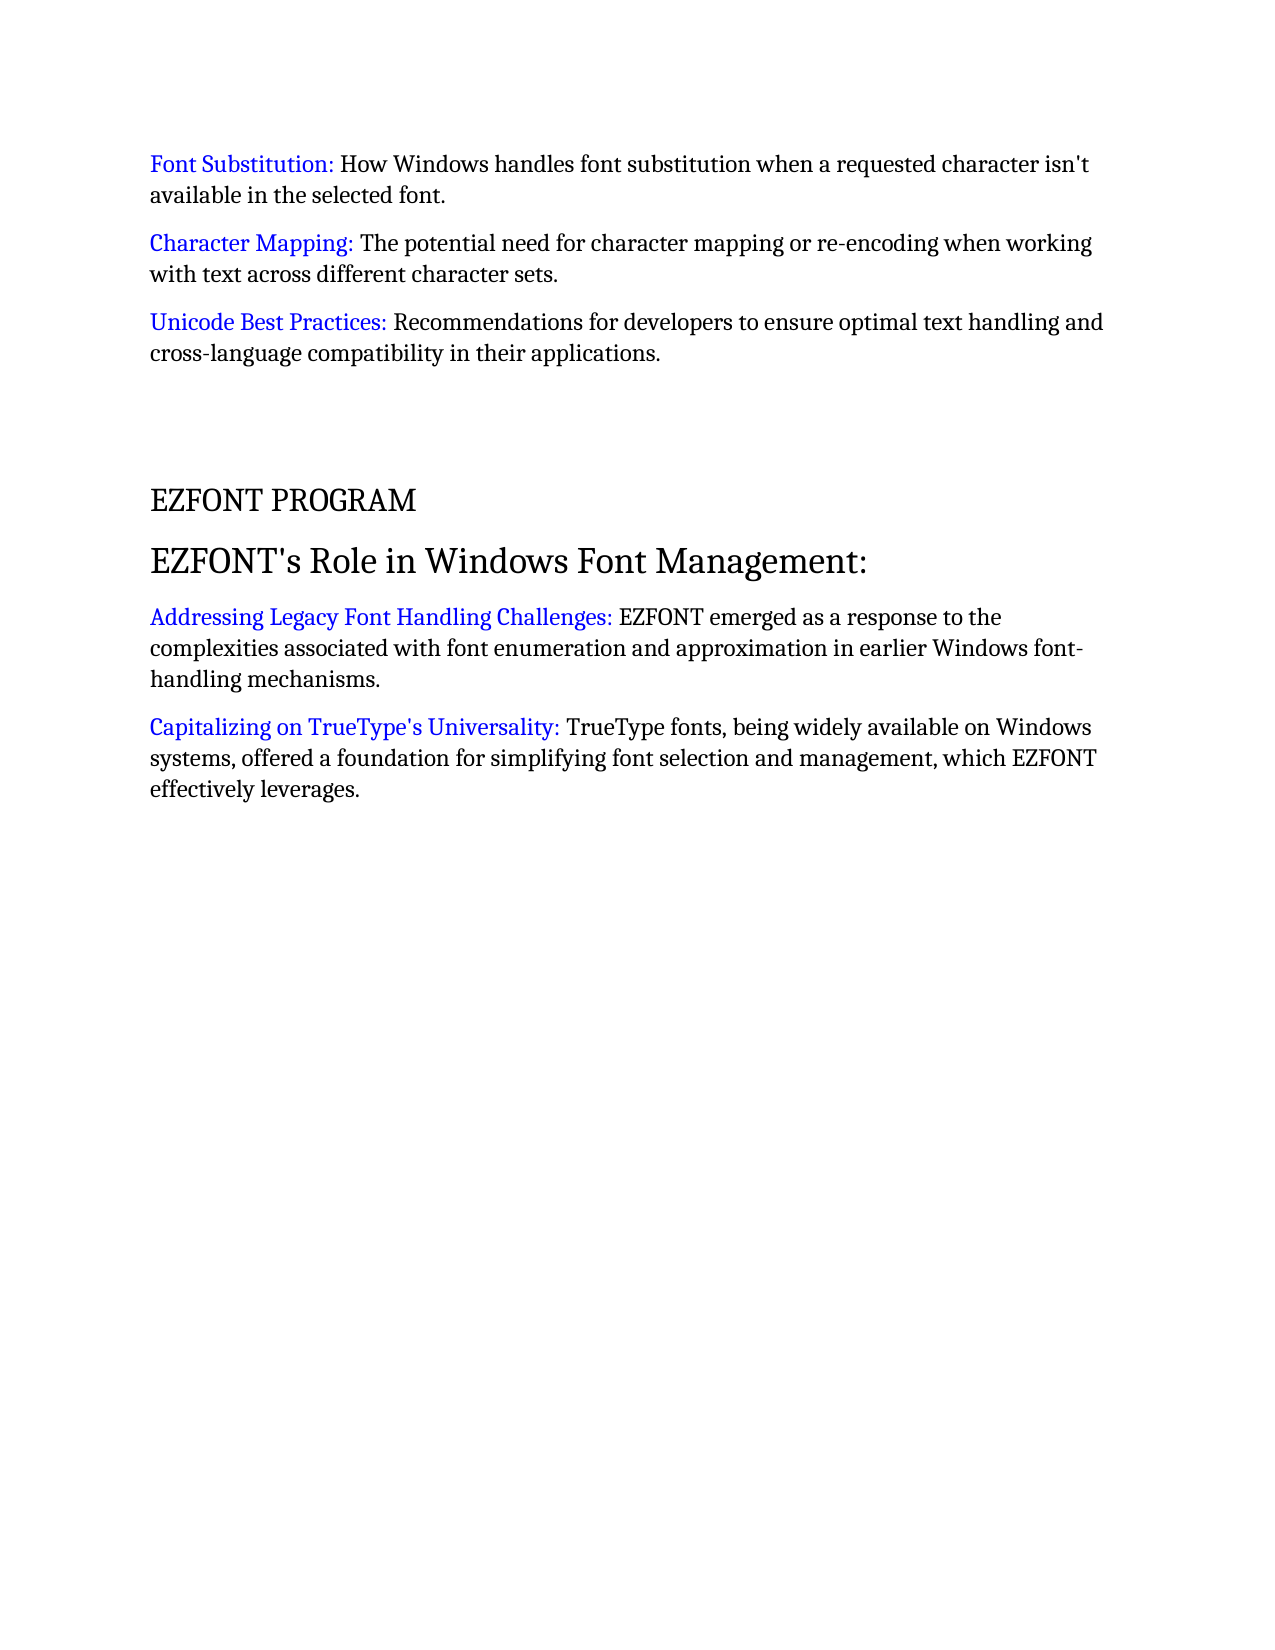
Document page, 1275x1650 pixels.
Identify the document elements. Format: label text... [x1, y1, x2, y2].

text Addressing Legacy Font Handling Challenges: EZFONT emerged as a response to the complexities associated with font enumeration and approximation in earlier Windows font-handling mechanisms. [150, 603, 1125, 694]
text Capitalizing on TrueType's Universality: TrueType fonts, being widely available on Windows systems, offered a foundation for simplifying font selection and management, which EZFONT effectively leverages. [150, 713, 1125, 803]
text EZFONT's Role in Windows Font Management: [150, 540, 1125, 583]
text EZFONT PROGRAM [150, 482, 1125, 520]
text Unicode Best Practices: Recommendations for developers to ensure optimal text handling and cross-language compatibility in their applications. [150, 307, 1125, 367]
text Character Mapping: The potential need for character mapping or re-encoding when working with text across different character sets. [150, 229, 1125, 288]
text Font Substitution: How Windows handles font substitution when a requested character isn't available in the selected font. [150, 150, 1125, 210]
